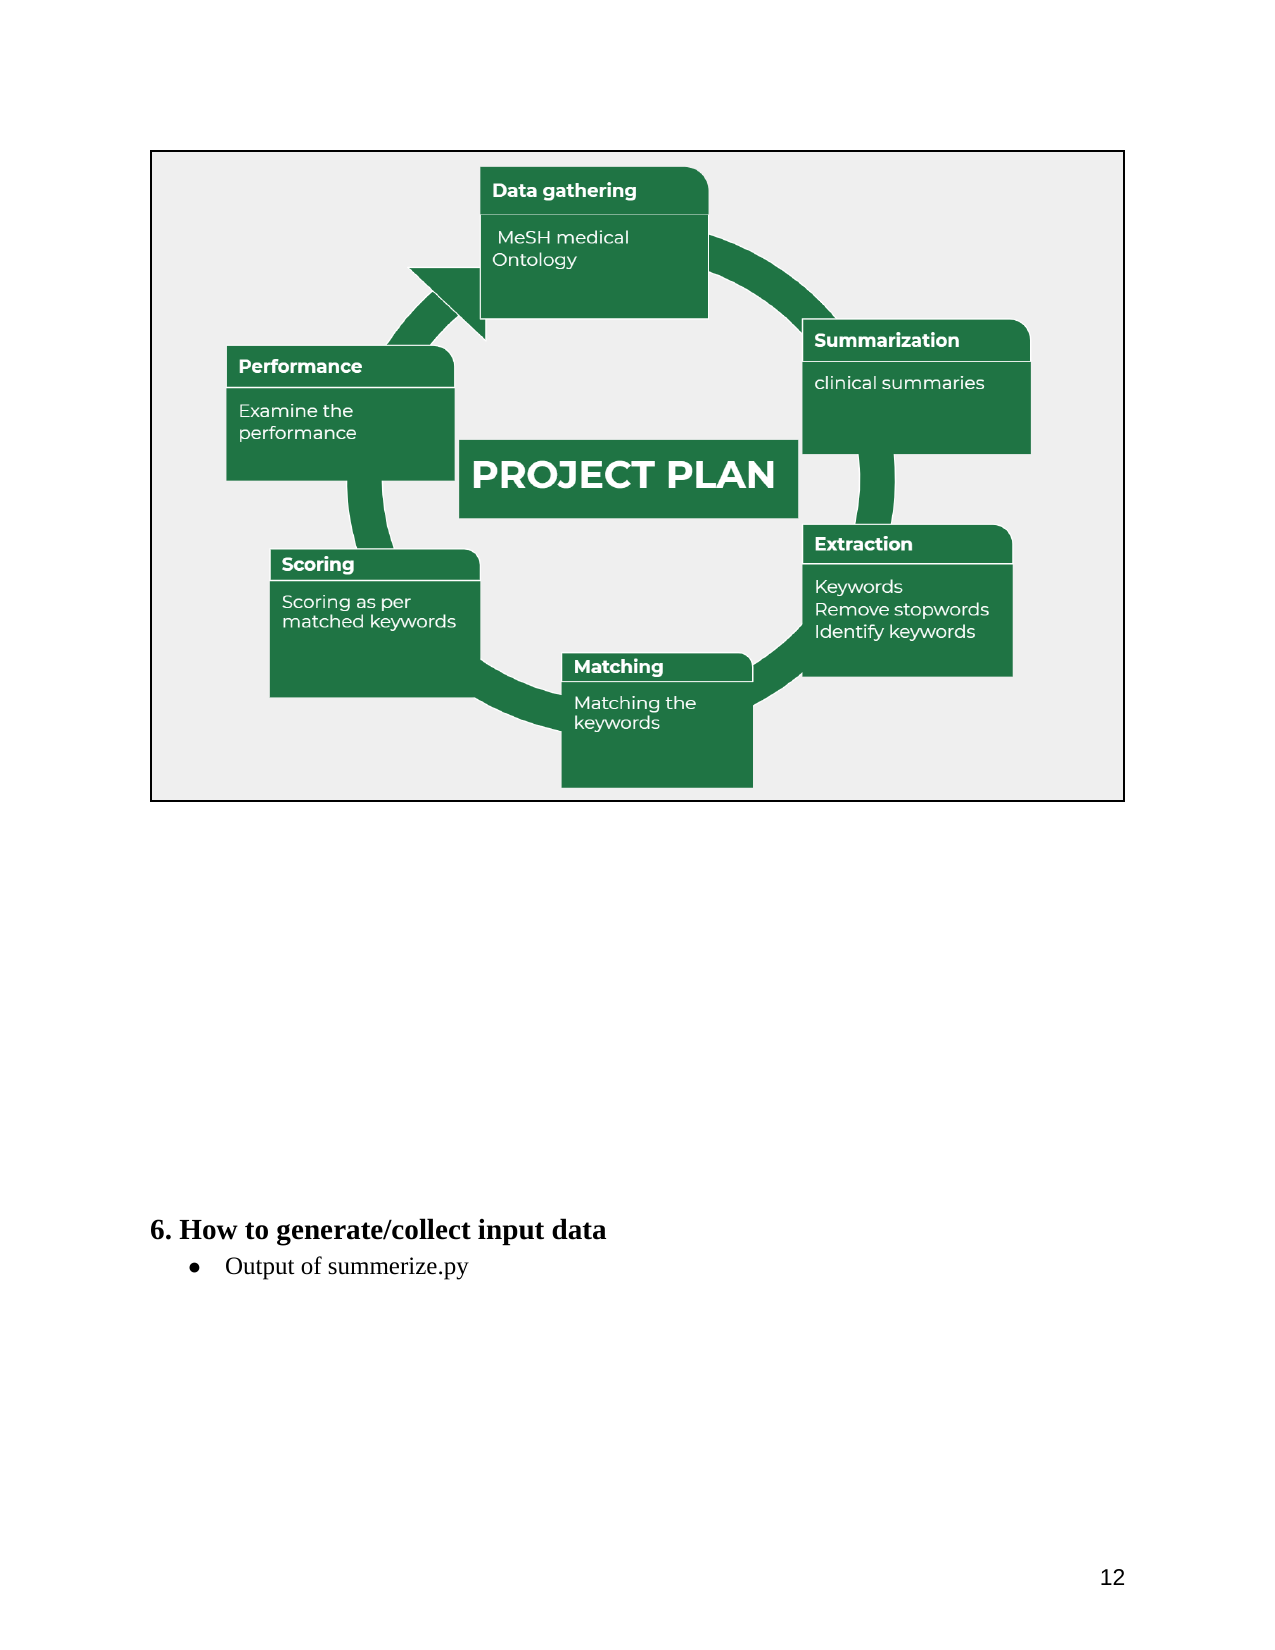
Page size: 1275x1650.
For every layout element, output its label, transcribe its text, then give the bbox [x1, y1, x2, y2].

subtitle 6. How to generate/collect input data [150, 1212, 1125, 1246]
picture [152, 152, 1123, 800]
list Output of summerize.py [187, 1251, 1125, 1280]
